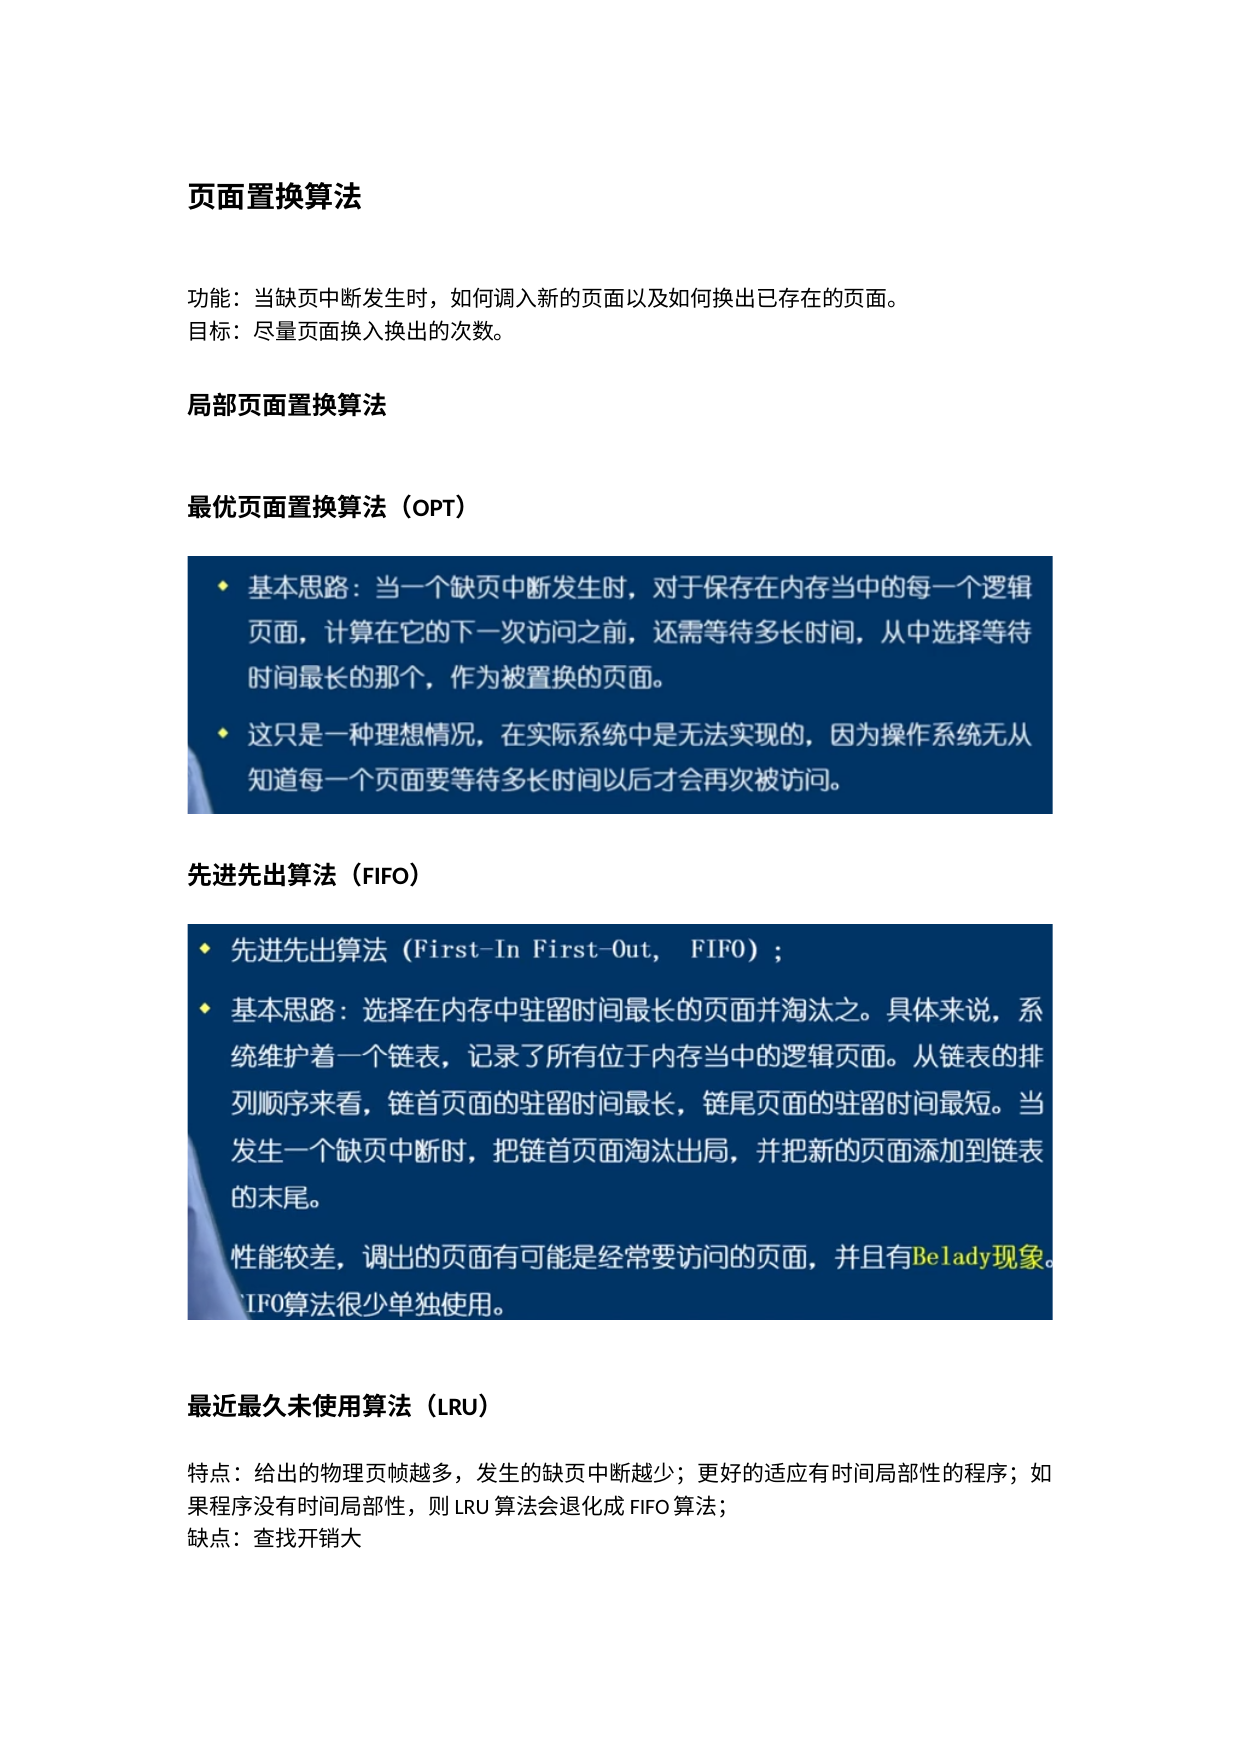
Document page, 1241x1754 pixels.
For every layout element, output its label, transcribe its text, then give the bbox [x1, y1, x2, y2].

text 特点：给出的物理页帧越多，发生的缺页中断越少；更好的适应有时间局部性的程序；如果程序没有时间局部性，则LRU算法会退化成FIFO算法； [187, 1456, 1053, 1521]
subtitle 页面置换算法 [187, 162, 1053, 227]
subtitle 先进先出算法（FIFO） [187, 841, 1053, 906]
subtitle 最优页面置换算法（OPT） [187, 473, 1053, 538]
picture [187, 556, 1053, 814]
subtitle 最近最久未使用算法（LRU） [187, 1372, 1053, 1437]
picture [187, 924, 1053, 1320]
text 缺点：查找开销大 [187, 1521, 1053, 1553]
text 功能：当缺页中断发生时，如何调入新的页面以及如何换出已存在的页面。 [187, 281, 1053, 313]
subtitle 局部页面置换算法 [187, 371, 1053, 436]
text 目标：尽量页面换入换出的次数。 [187, 313, 1053, 346]
